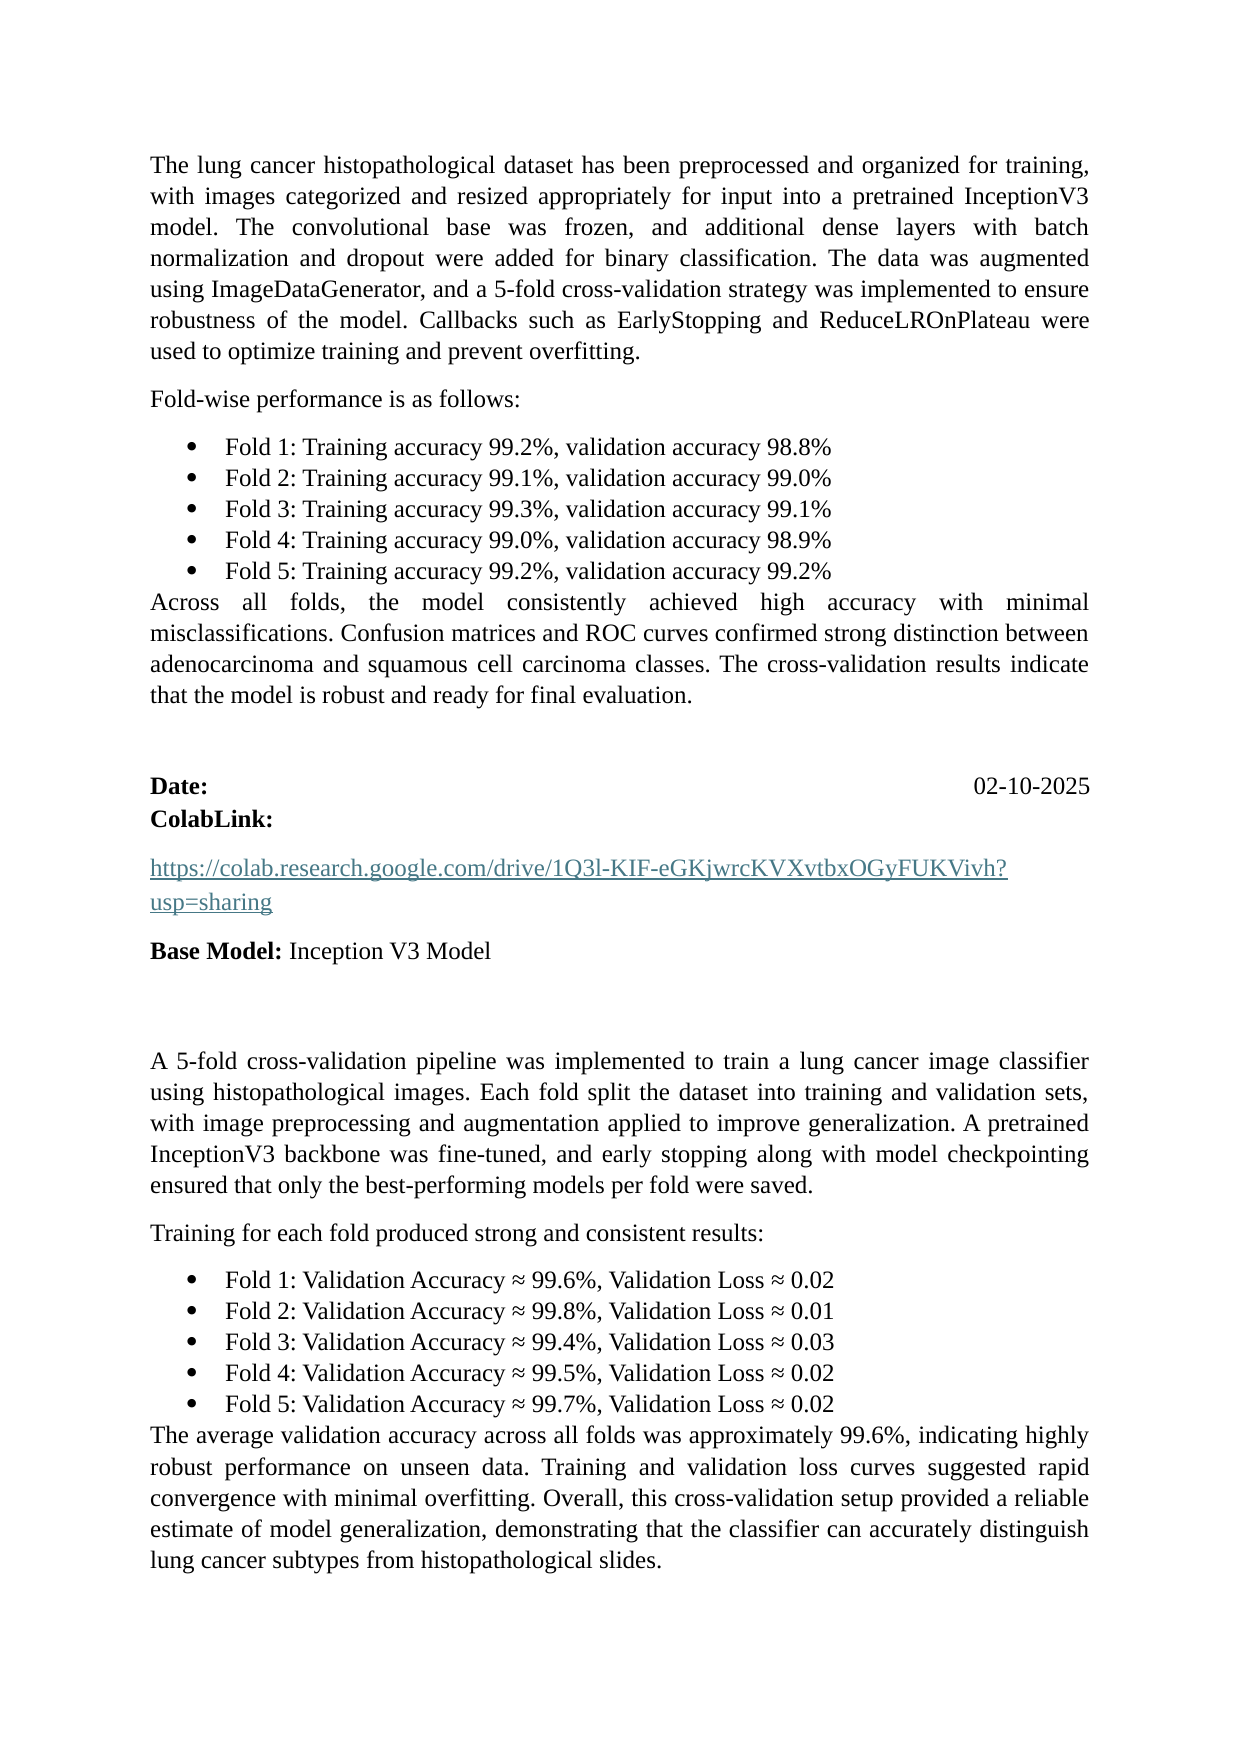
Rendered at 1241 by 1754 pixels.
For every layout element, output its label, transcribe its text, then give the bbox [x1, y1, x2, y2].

text Across all folds, the model consistently achieved high accuracy with minimal misclassifications. Confusion matrices and ROC curves confirmed strong distinction between adenocarcinoma and squamous cell carcinoma classes. The cross-validation results indicate that the model is robust and ready for final evaluation. [150, 587, 1090, 709]
text Base Model: Inception V3 Model [150, 936, 1090, 965]
list Fold 2: Validation Accuracy ≈ 99.8%, Validation Loss ≈ 0.01 [187, 1296, 1090, 1325]
list Fold 4: Training accuracy 99.0%, validation accuracy 98.9% [187, 525, 1090, 553]
list Fold 4: Validation Accuracy ≈ 99.5%, Validation Loss ≈ 0.02 [187, 1358, 1090, 1387]
text The lung cancer histopathological dataset has been preprocessed and organized for training, with images categorized and resized appropriately for input into a pretrained InceptionV3 model. The convolutional base was frozen, and additional dense layers with batch normalization and dropout were added for binary classification. The data was augmented using ImageDataGenerator, and a 5-fold cross-validation strategy was implemented to ensure robustness of the model. Callbacks such as EarlyStopping and ReduceLROnPlateau were used to optimize training and prevent overfitting. [150, 150, 1090, 365]
list Fold 3: Validation Accuracy ≈ 99.4%, Validation Loss ≈ 0.03 [187, 1327, 1090, 1356]
list Fold 5: Validation Accuracy ≈ 99.7%, Validation Loss ≈ 0.02 [187, 1389, 1090, 1418]
list Fold 1: Validation Accuracy ≈ 99.6%, Validation Loss ≈ 0.02 [187, 1265, 1090, 1294]
text The average validation accuracy across all folds was approximately 99.6%, indicating highly robust performance on unseen data. Training and validation loss curves suggested rapid convergence with minimal overfitting. Overall, this cross-validation setup provided a reliable estimate of model generalization, demonstrating that the classifier can accurately distinguish lung cancer subtypes from histopathological slides. [150, 1421, 1090, 1573]
text Training for each fold produced strong and consistent results: [150, 1218, 1090, 1246]
text Fold-wise performance is as follows: [150, 384, 1090, 413]
list Fold 3: Training accuracy 99.3%, validation accuracy 99.1% [187, 494, 1090, 522]
text A 5-fold cross-validation pipeline was implemented to train a lung cancer image classifier using histopathological images. Each fold split the dataset into training and validation sets, with image preprocessing and augmentation applied to improve generalization. A pretrained InceptionV3 backbone was fine-tuned, and early stopping along with model checkpointing ensured that only the best-performing models per fold were saved. [150, 1046, 1090, 1199]
list Fold 5: Training accuracy 99.2%, validation accuracy 99.2% [187, 556, 1090, 584]
text https://colab.research.google.com/drive/1Q3l-KIF-eGKjwrcKVXvtbxOGyFUKVivh?usp=sharing [150, 853, 1090, 915]
list Fold 1: Training accuracy 99.2%, validation accuracy 98.8% [187, 432, 1090, 460]
text Date: 02-10-2025 ColabLink: [150, 771, 1090, 833]
list Fold 2: Training accuracy 99.1%, validation accuracy 99.0% [187, 463, 1090, 491]
